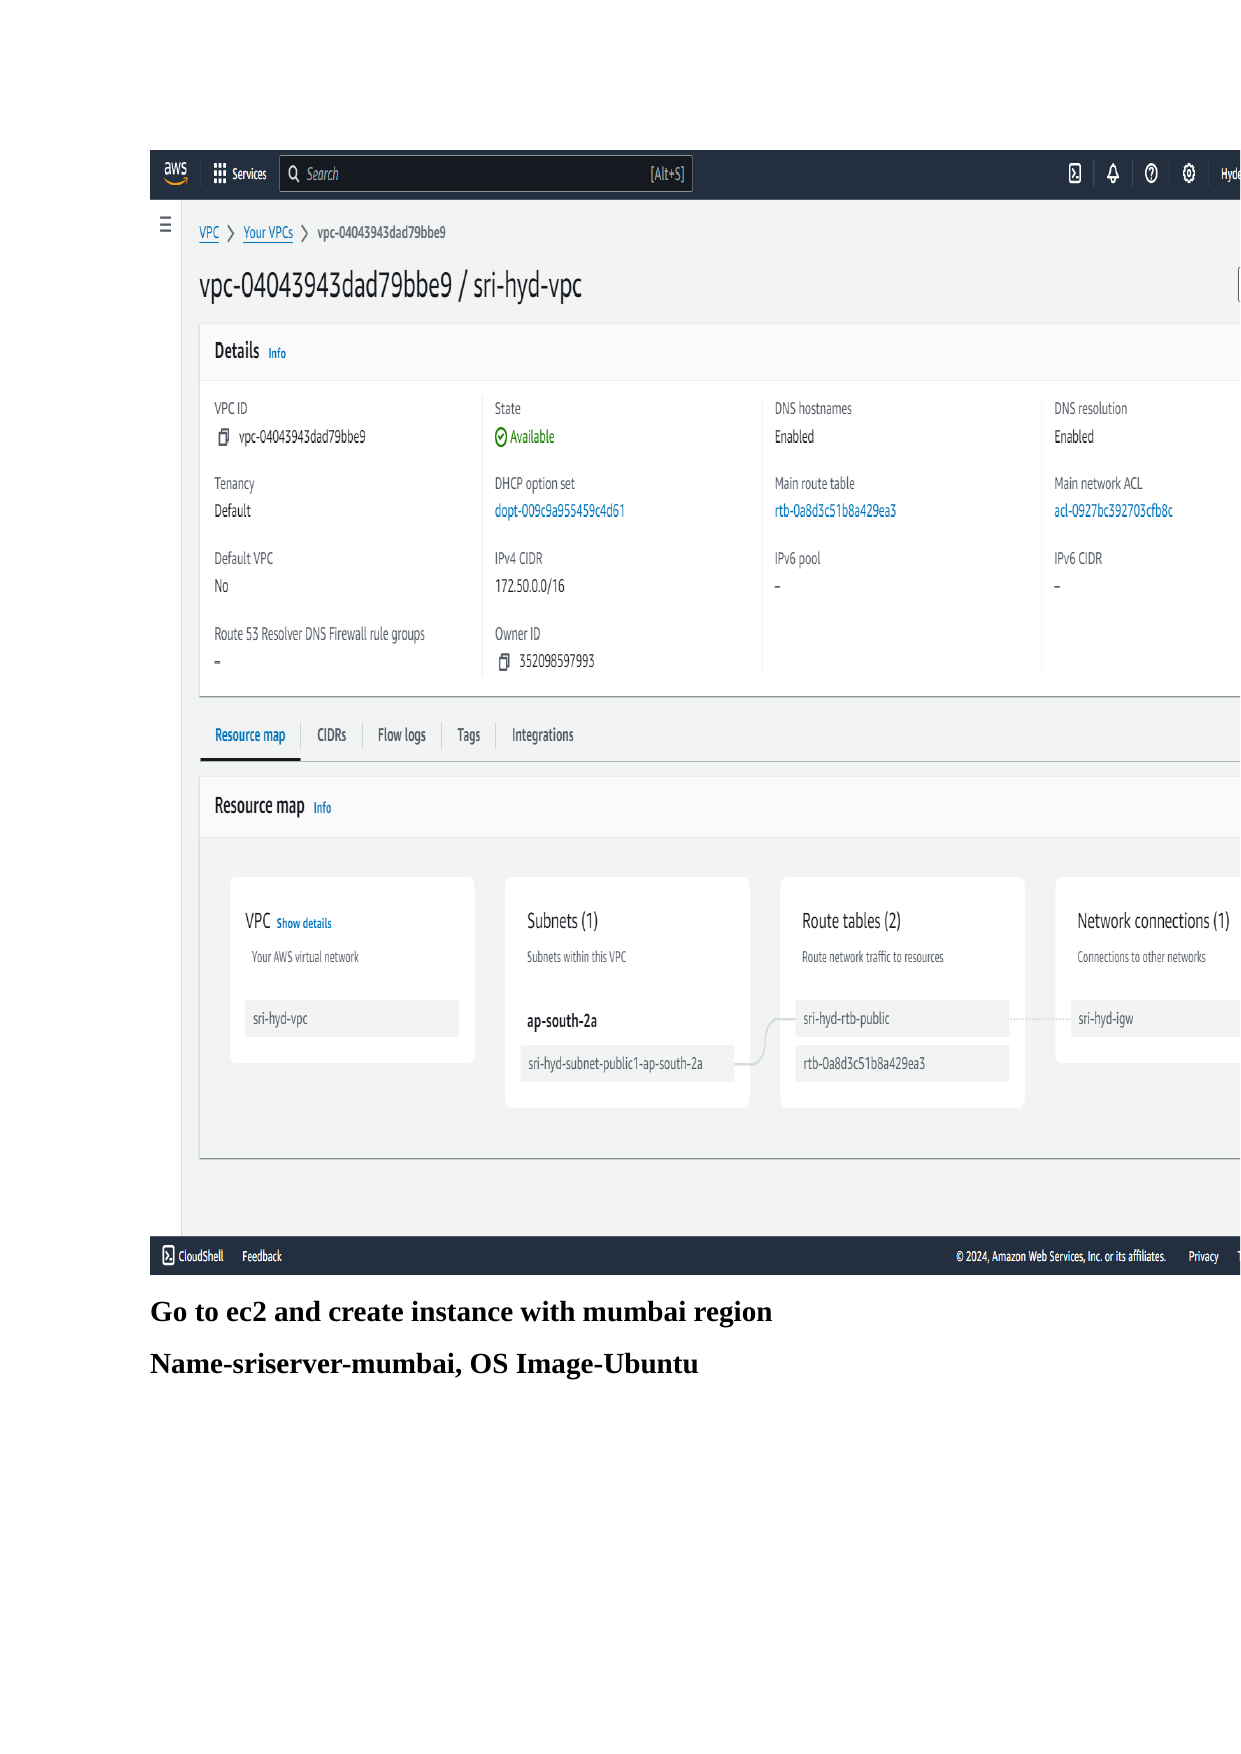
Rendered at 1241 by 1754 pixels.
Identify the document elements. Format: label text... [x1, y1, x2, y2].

picture [150, 150, 1241, 1275]
text Go to ec2 and create instance with mumbai region [150, 1294, 1090, 1327]
text Name-sriserver-mumbai, OS Image-Ubuntu [150, 1347, 1090, 1380]
